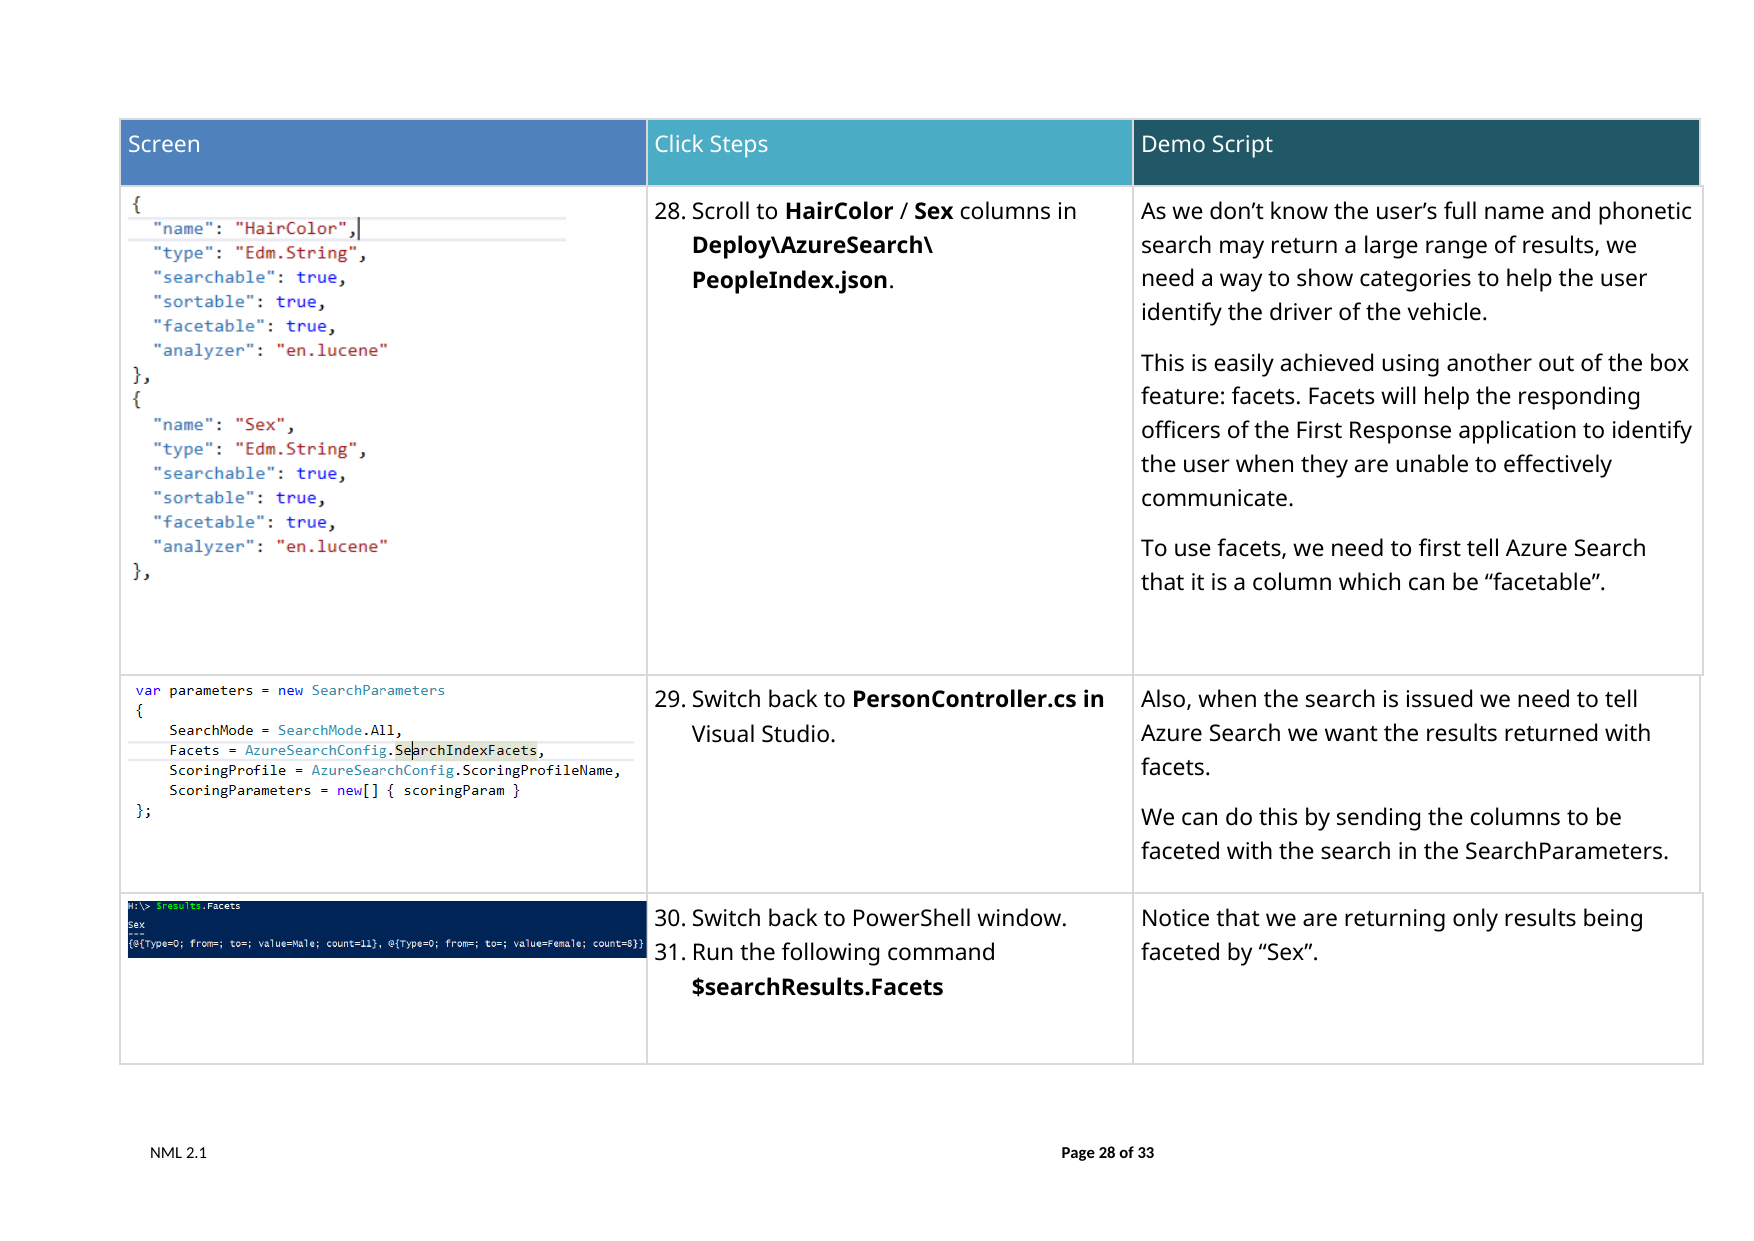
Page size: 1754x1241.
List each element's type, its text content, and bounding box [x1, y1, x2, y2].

picture [127, 194, 567, 585]
table_cell Notice that we are returning only results being faceted by “Sex”. [1134, 894, 1702, 1063]
table_cell Switch back to PersonController.cs in Visual Studio. [648, 676, 1132, 892]
table_header Screen [121, 120, 646, 185]
table_header Demo Script [1134, 120, 1699, 185]
table_cell Switch back to PowerShell window. Run the following command $searchResults.Facets [648, 894, 1132, 1063]
table_cell Scroll to HairColor / Sex columns in Deploy\AzureSearch\PeopleIndex.json. [648, 187, 1132, 673]
table_header Click Steps [648, 120, 1132, 185]
table_cell [121, 894, 646, 1063]
table_cell [121, 187, 646, 673]
table_cell Also, when the search is issued we need to tell Azure Search we want the results returned with facets. We can do this by sending the columns to be faceted with the search in the SearchParameters. [1134, 676, 1699, 892]
picture [127, 683, 634, 834]
picture [127, 901, 647, 958]
table_cell As we don’t know the user’s full name and phonetic search may return a large range of results, we need a way to show categories to help the user identify the driver of the vehicle. This is easily achieved using another out of the box feature: facets. Facets will help the responding officers of the First Response application to identify the user when they are unable to effectively communicate. To use facets, we need to first tell Azure Search that it is a column which can be “facetable”. [1134, 187, 1702, 673]
table_cell [121, 676, 646, 892]
